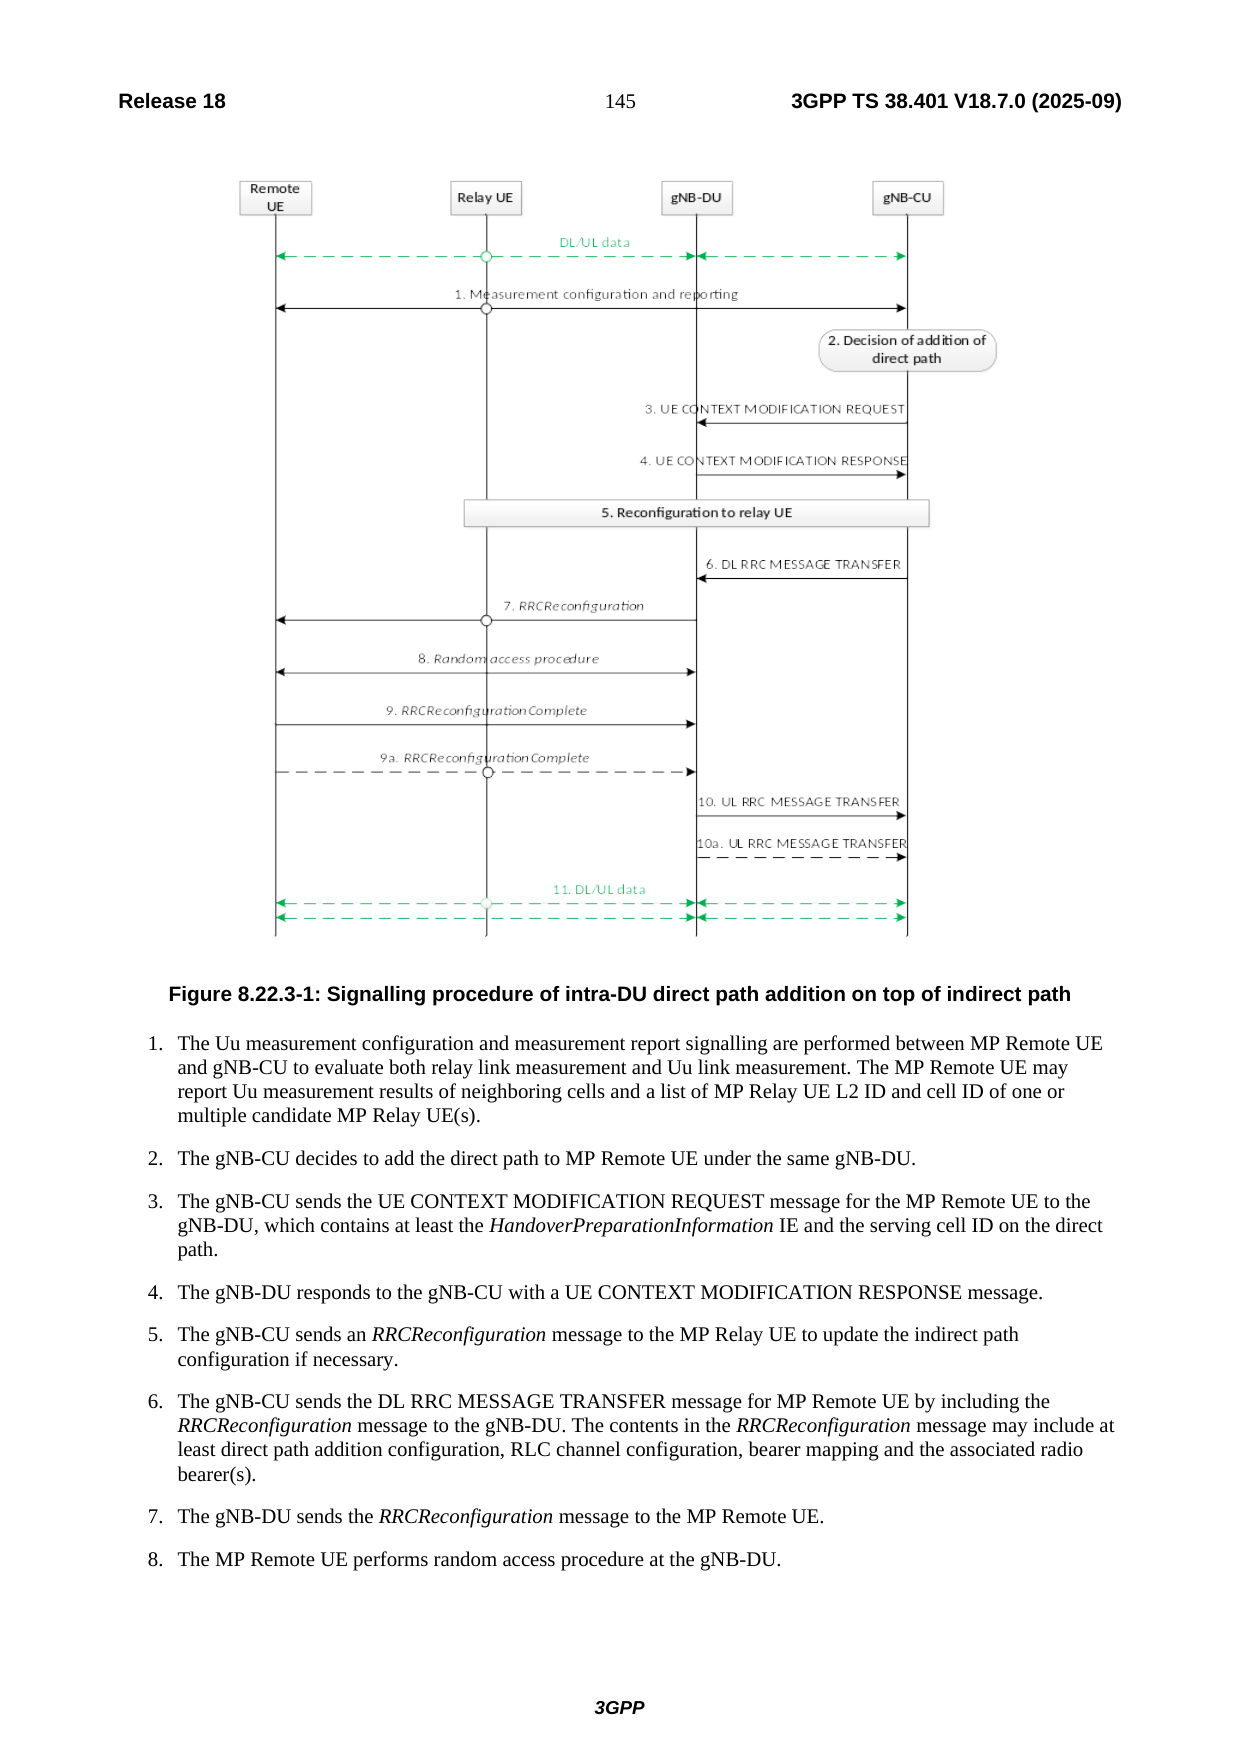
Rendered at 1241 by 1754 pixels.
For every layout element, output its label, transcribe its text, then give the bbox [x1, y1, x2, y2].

text 4. The gNB-DU responds to the gNB-CU with a UE CONTEXT MODIFICATION RESPONSE message. [148, 1279, 1122, 1304]
text 1. The Uu measurement configuration and measurement report signalling are performed between MP Remote UE and gNB-CU to evaluate both relay link measurement and Uu link measurement. The MP Remote UE may report Uu measurement results of neighboring cells and a list of MP Relay UE L2 ID and cell ID of one or multiple candidate MP Relay UE(s). [148, 1031, 1122, 1127]
text 3. The gNB-CU sends the UE CONTEXT MODIFICATION REQUEST message for the MP Remote UE to the gNB-DU, which contains at least the HandoverPreparationInformation IE and the serving cell ID on the direct path. [148, 1189, 1122, 1261]
text 6. The gNB-CU sends the DL RRC MESSAGE TRANSFER message for MP Remote UE by including the RRCReconfiguration message to the gNB-DU. The contents in the RRCReconfiguration message may include at least direct path addition configuration, RLC channel configuration, bearer mapping and the associated radio bearer(s). [148, 1389, 1122, 1486]
text 2. The gNB-CU decides to add the direct path to MP Remote UE under the same gNB-DU. [148, 1146, 1122, 1170]
text 7. The gNB-DU sends the RRCReconfiguration message to the MP Remote UE. [148, 1504, 1122, 1528]
text 8. The MP Remote UE performs random access procedure at the gNB-DU. [148, 1547, 1122, 1571]
text Figure 8.22.3-1: Signalling procedure of intra-DU direct path addition on top of indirect path [118, 982, 1122, 1006]
text 5. The gNB-CU sends an RRCReconfiguration message to the MP Relay UE to update the indirect path configuration if necessary. [148, 1322, 1122, 1371]
